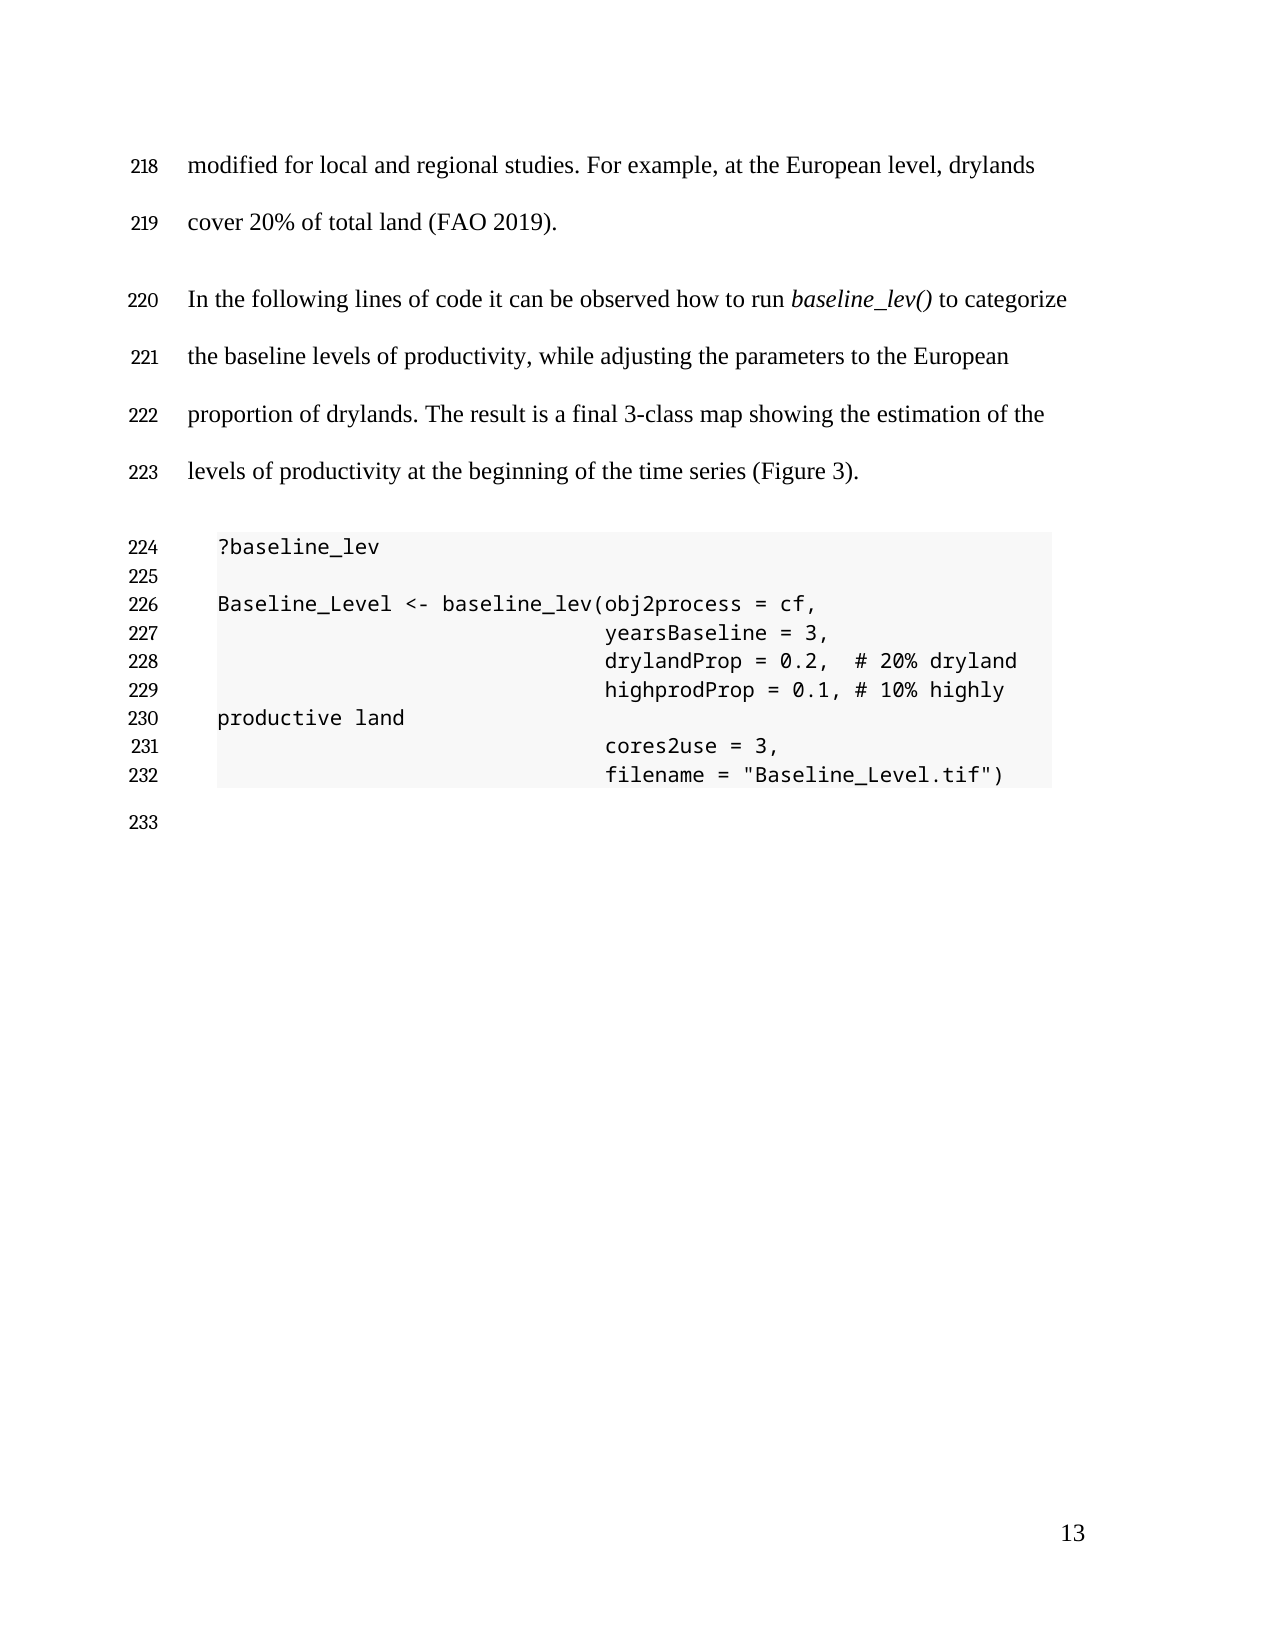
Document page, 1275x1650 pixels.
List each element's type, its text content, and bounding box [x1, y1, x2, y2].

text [187, 150, 1087, 236]
text In the following lines of code it can be observed how to run baseline_lev() to categorize the baseline levels of productivity, while adjusting the parameters to the European proportion of drylands. The result is a final 3-class map showing the estimation of the levels of productivity at the beginning of the time series (Figure 3). [187, 284, 1087, 485]
text ?baseline_lev Baseline_Level <- baseline_lev(obj2process = cf, yearsBaseline = 3, drylandProp = 0.2, # 20% dryland highprodProp = 0.1, # 10% highly productive land cores2use = 3, filename = "Baseline_Level.tif") [217, 532, 1052, 788]
